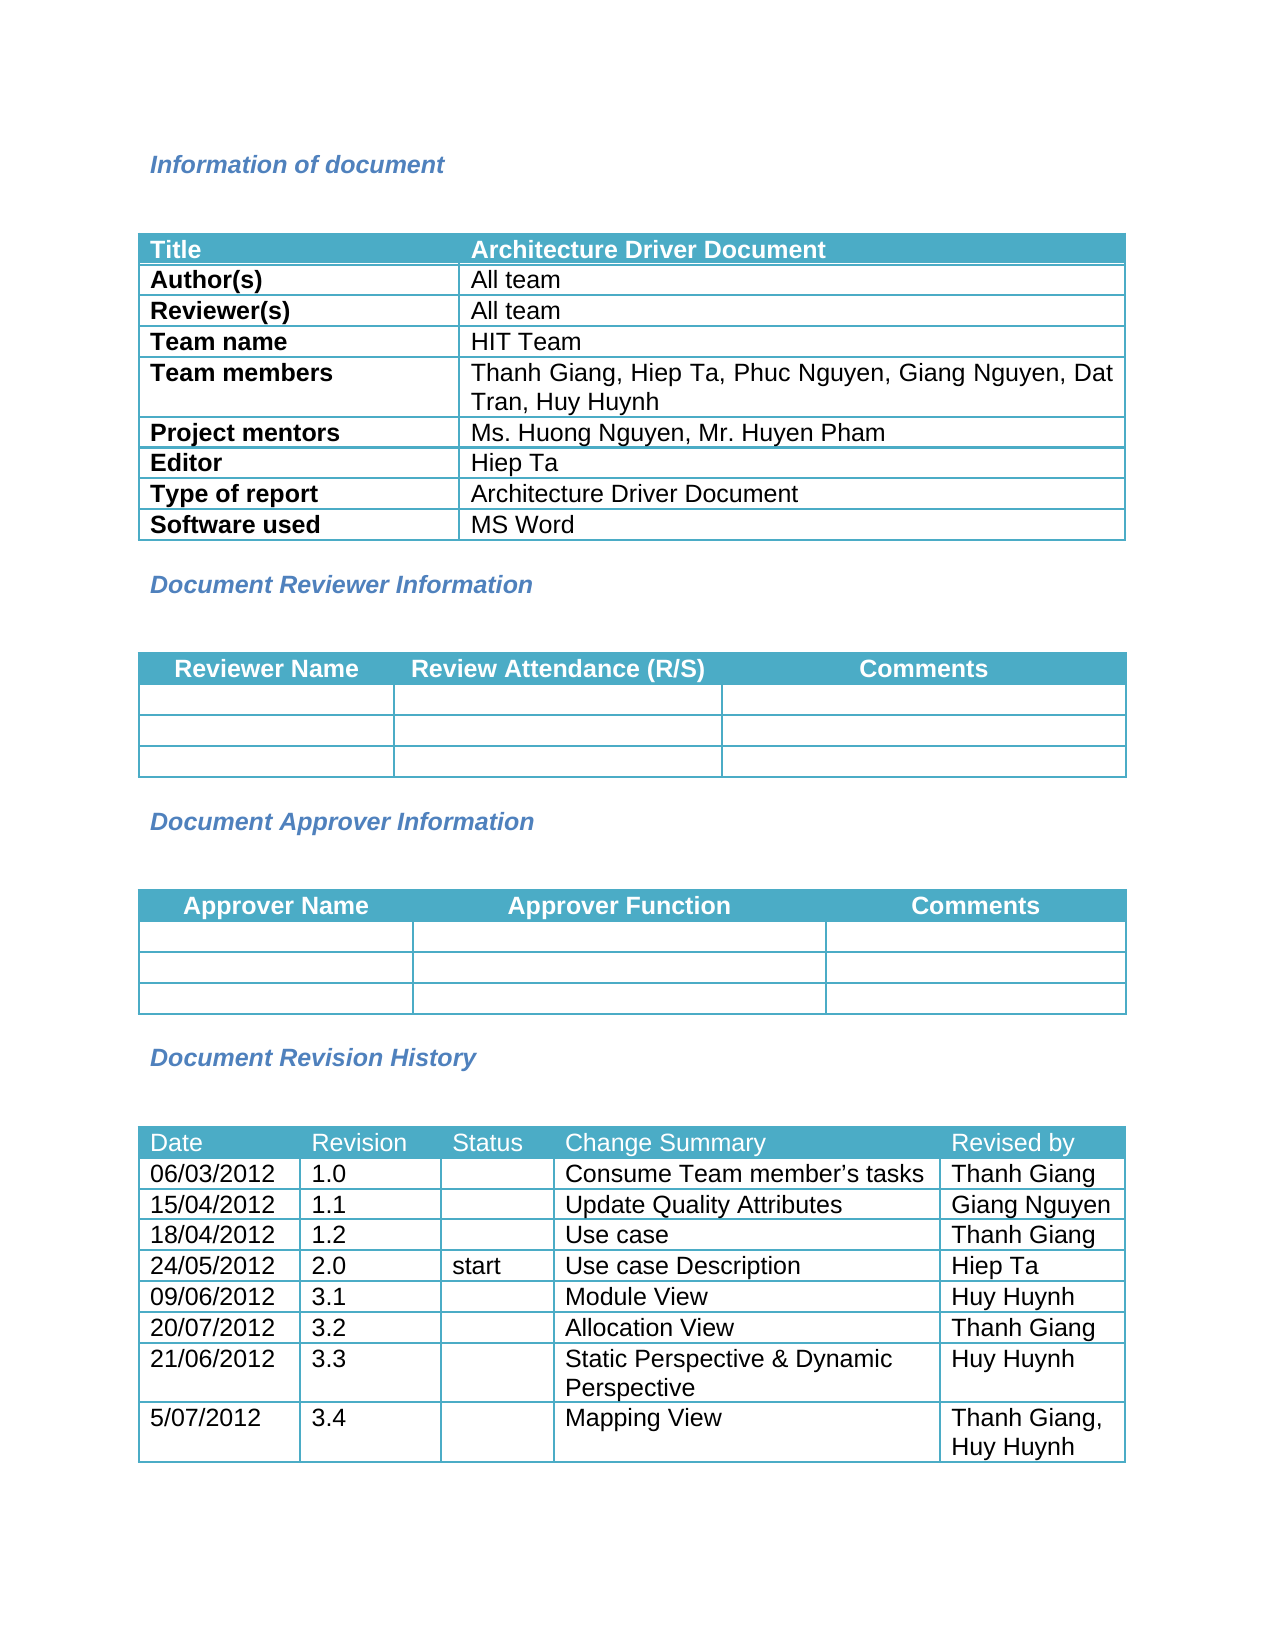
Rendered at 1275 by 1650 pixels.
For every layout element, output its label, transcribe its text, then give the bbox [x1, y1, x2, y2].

table_header Approver Name [140, 891, 412, 920]
table_cell Update Quality Attributes [555, 1190, 939, 1218]
text Information of document [150, 150, 1125, 179]
table_cell [140, 685, 393, 714]
table_cell Allocation View [555, 1313, 939, 1342]
table_cell [395, 716, 721, 745]
table_cell Thanh Giang [941, 1159, 1124, 1187]
table_header Status [442, 1128, 553, 1157]
table_cell Ms. Huong Nguyen, Mr. Huyen Pham [460, 418, 1124, 446]
table_cell Thanh Giang [941, 1313, 1124, 1342]
table_cell [827, 953, 1125, 982]
table_cell [414, 953, 825, 982]
table_cell Consume Team member’s tasks [555, 1159, 939, 1187]
table_cell Thanh Giang, Hiep Ta, Phuc Nguyen, Giang Nguyen, Dat Tran, Huy Huynh [460, 358, 1124, 416]
table_header Comments [827, 891, 1125, 920]
table_header Approver Function [414, 891, 825, 920]
table_cell 5/07/2012 [140, 1403, 299, 1461]
table_cell 3.3 [301, 1344, 440, 1401]
table_cell 1.1 [301, 1190, 440, 1218]
table_cell All team [460, 296, 1124, 325]
table_cell [442, 1282, 553, 1311]
table_header Change Summary [555, 1128, 939, 1157]
table_cell 1.0 [301, 1159, 440, 1187]
table_cell 15/04/2012 [140, 1190, 299, 1218]
table_cell Giang Nguyen [941, 1190, 1124, 1218]
table_cell All team [460, 266, 1124, 294]
table_cell Team members [140, 358, 458, 416]
table_cell Thanh Giang [941, 1220, 1124, 1249]
table_cell [414, 984, 825, 1012]
text Document Reviewer Information [150, 570, 1125, 598]
table_cell Software used [140, 510, 458, 539]
table_cell [395, 685, 721, 714]
table_cell Author(s) [140, 266, 458, 294]
table_cell Use case Description [555, 1251, 939, 1280]
table_cell 3.4 [301, 1403, 440, 1461]
table_cell [140, 716, 393, 745]
table_cell [414, 922, 825, 951]
table_header Comments [723, 654, 1125, 683]
table_cell [140, 984, 412, 1012]
table_cell Team name [140, 327, 458, 356]
table_cell [442, 1313, 553, 1342]
table_cell Huy Huynh [941, 1282, 1124, 1311]
table_cell Type of report [140, 479, 458, 508]
table_cell start [442, 1251, 553, 1280]
table_cell [442, 1190, 553, 1218]
table_cell [395, 747, 721, 776]
table_cell Thanh Giang, Huy Huynh [941, 1403, 1124, 1461]
table_cell Static Perspective & Dynamic Perspective [555, 1344, 939, 1401]
table_cell [723, 716, 1125, 745]
table_cell [442, 1403, 553, 1461]
table_cell 09/06/2012 [140, 1282, 299, 1311]
table_header Revised by [941, 1128, 1124, 1157]
table_header Title [140, 235, 458, 263]
table_header Reviewer Name [140, 654, 393, 683]
table_cell 3.1 [301, 1282, 440, 1311]
table_cell [442, 1344, 553, 1401]
table_cell 1.2 [301, 1220, 440, 1249]
table_cell [827, 984, 1125, 1012]
table_cell Hiep Ta [460, 449, 1124, 477]
table_header Review Attendance (R/S) [395, 654, 721, 683]
table_cell Reviewer(s) [140, 296, 458, 325]
table_cell MS Word [460, 510, 1124, 539]
table_cell Hiep Ta [941, 1251, 1124, 1280]
table_header Architecture Driver Document [460, 235, 1124, 263]
table_cell [723, 685, 1125, 714]
table_cell 20/07/2012 [140, 1313, 299, 1342]
table_cell 21/06/2012 [140, 1344, 299, 1401]
table_cell Mapping View [555, 1403, 939, 1461]
table_cell Module View [555, 1282, 939, 1311]
table_cell Use case [555, 1220, 939, 1249]
table_cell [140, 747, 393, 776]
table_cell [723, 747, 1125, 776]
table_cell Editor [140, 449, 458, 477]
table_cell 06/03/2012 [140, 1159, 299, 1187]
table_cell [827, 922, 1125, 951]
table_cell 2.0 [301, 1251, 440, 1280]
table_cell Architecture Driver Document [460, 479, 1124, 508]
table_header Date [140, 1128, 299, 1157]
table_cell 24/05/2012 [140, 1251, 299, 1280]
table_cell [442, 1159, 553, 1187]
text Document Revision History [150, 1043, 1125, 1072]
table_cell 18/04/2012 [140, 1220, 299, 1249]
table_cell [442, 1220, 553, 1249]
text Document Approver Information [150, 806, 1125, 835]
table_header Revision [301, 1128, 440, 1157]
table_cell 3.2 [301, 1313, 440, 1342]
table_cell [140, 953, 412, 982]
table_cell Huy Huynh [941, 1344, 1124, 1401]
table_cell [140, 922, 412, 951]
table_cell Project mentors [140, 418, 458, 446]
table_cell HIT Team [460, 327, 1124, 356]
